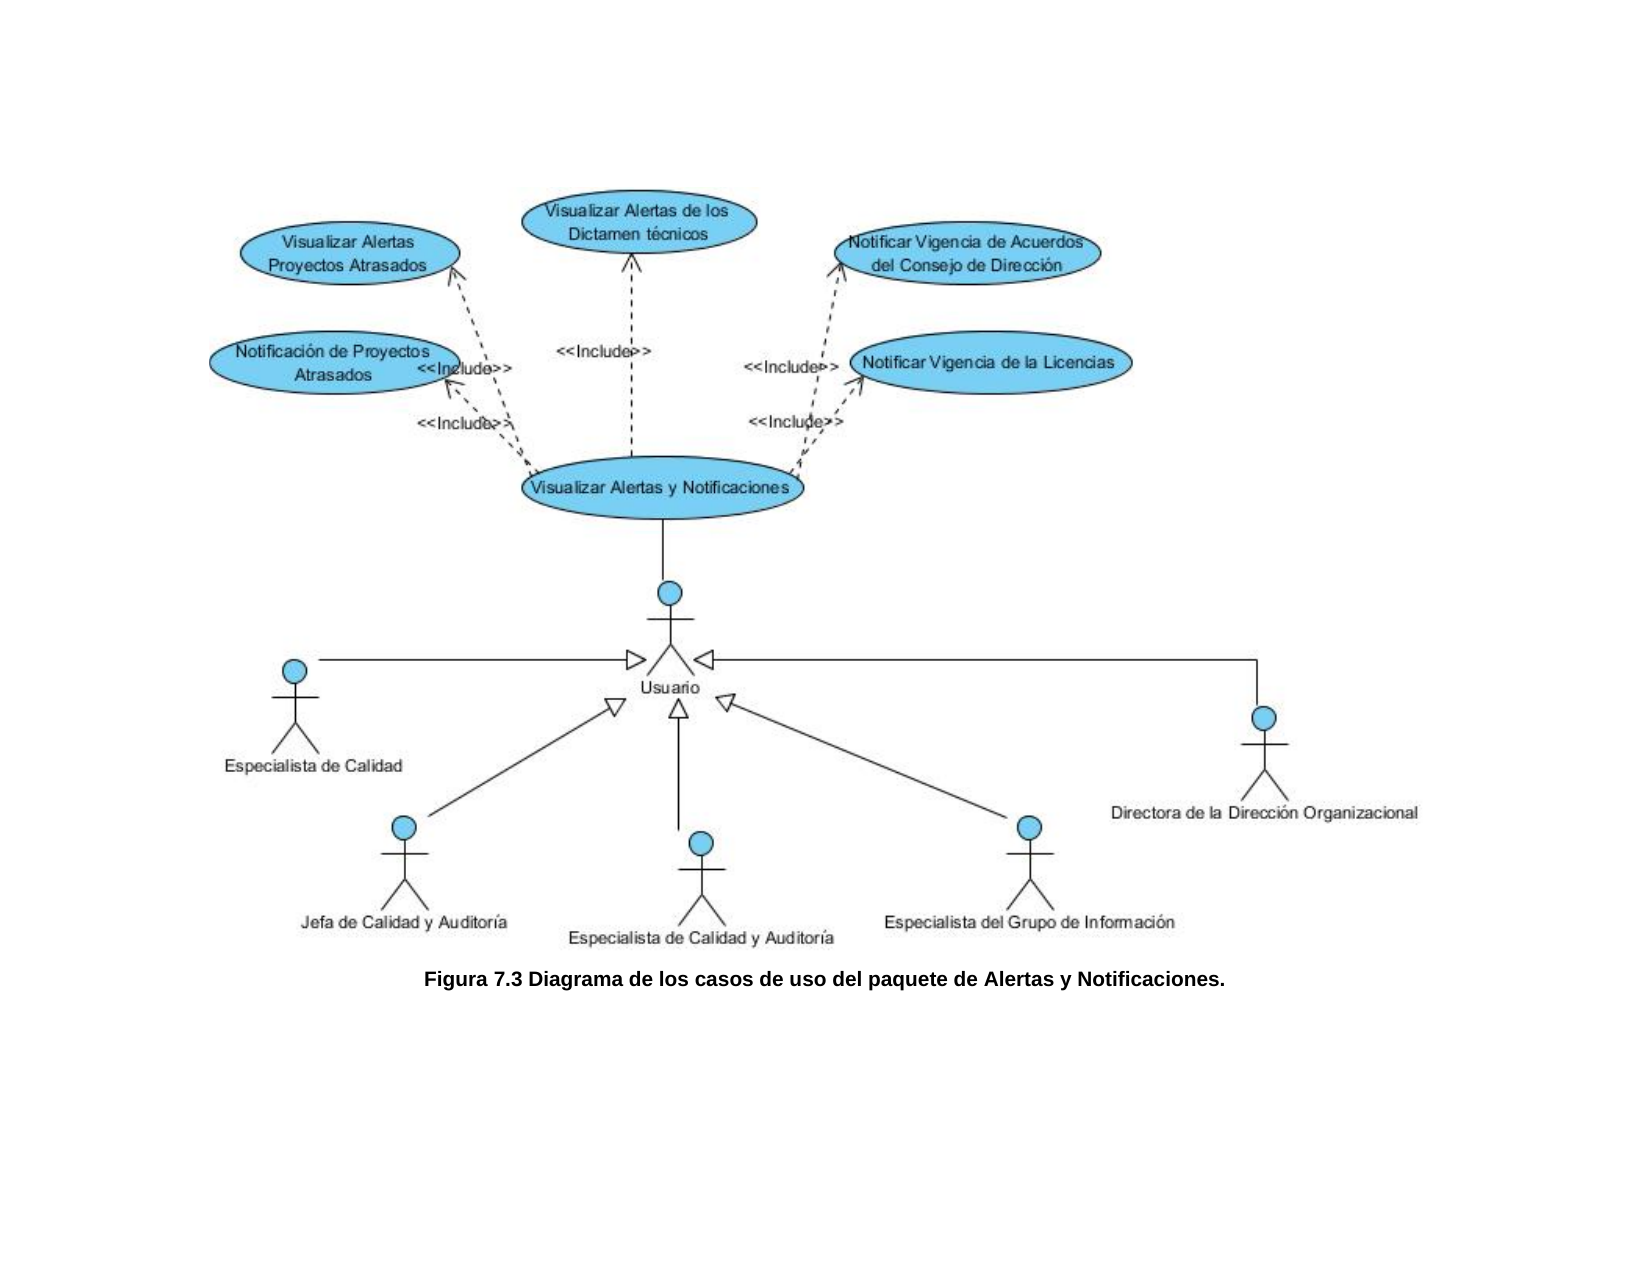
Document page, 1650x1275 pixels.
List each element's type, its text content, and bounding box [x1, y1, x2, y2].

picture [209, 187, 1441, 955]
